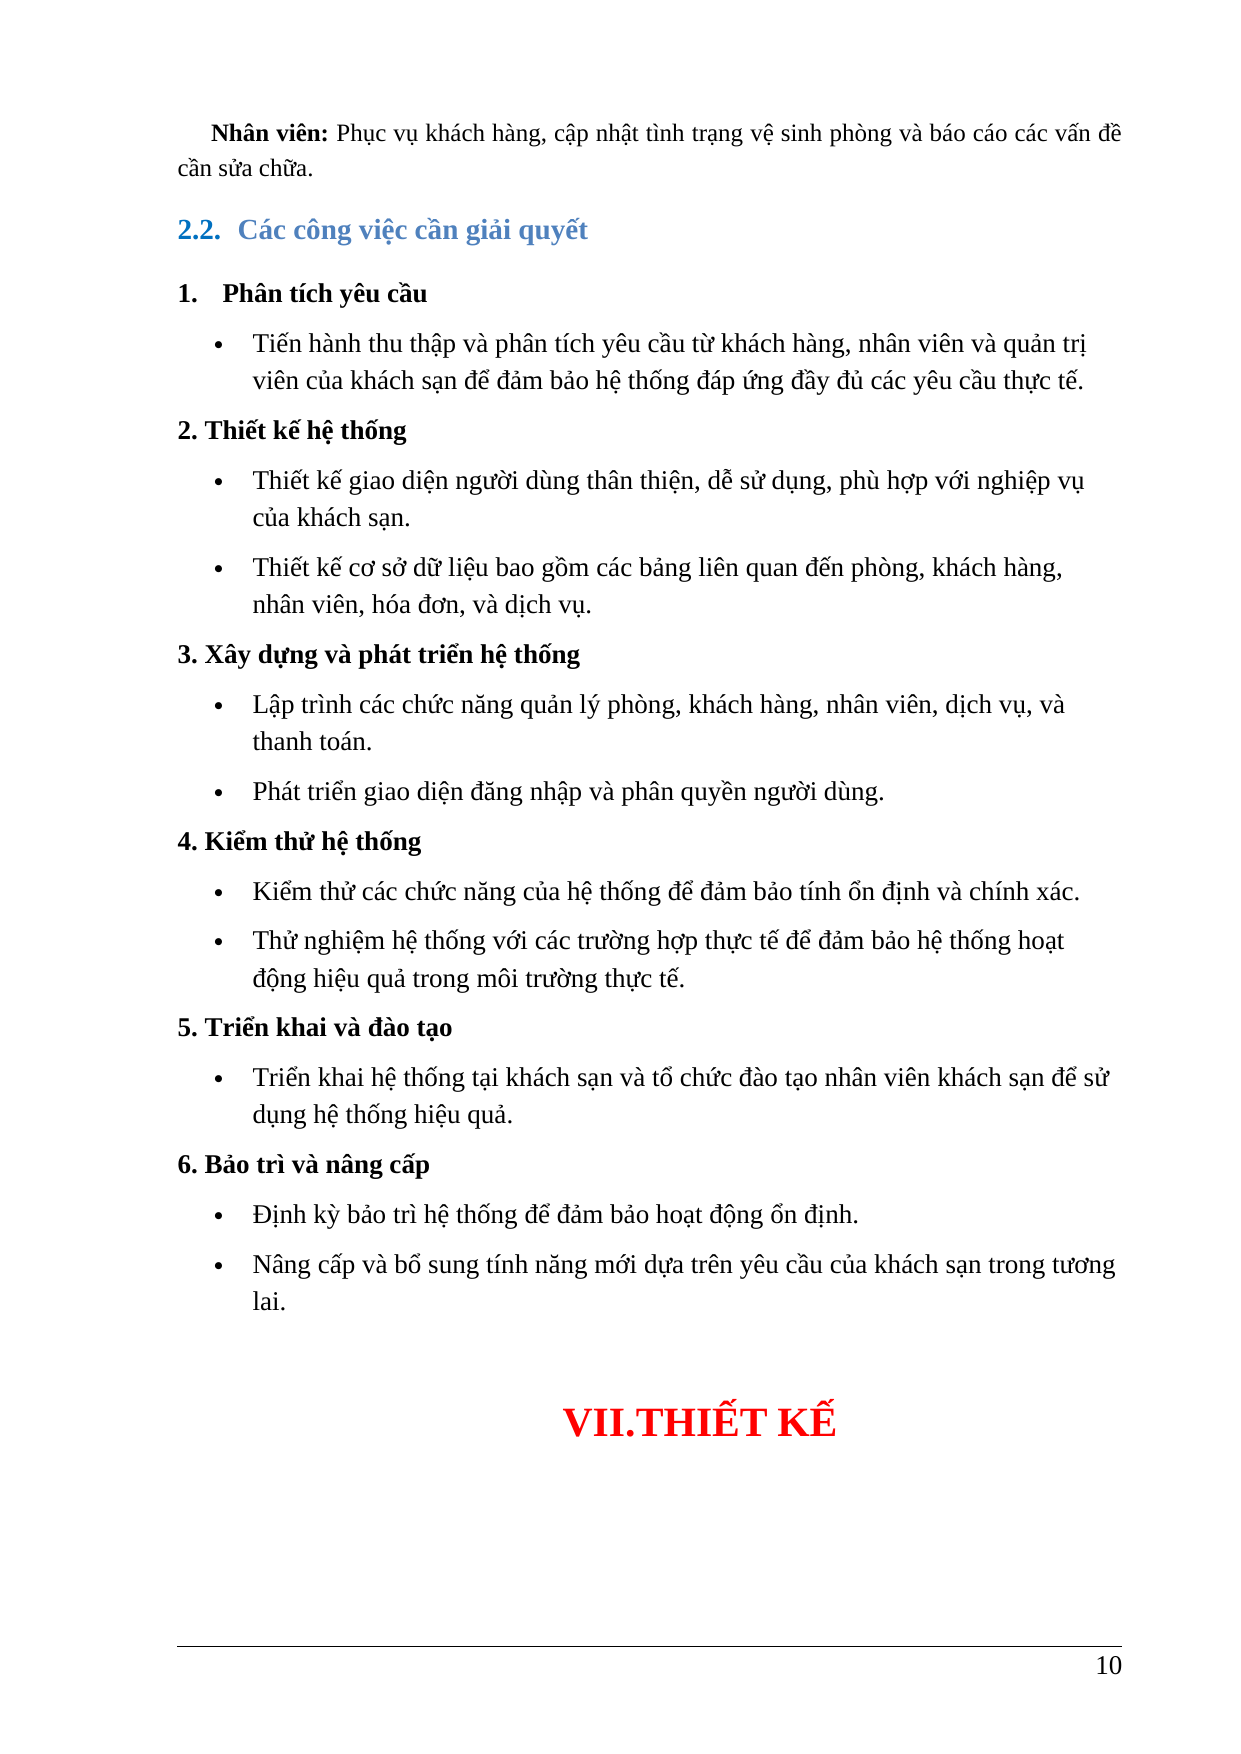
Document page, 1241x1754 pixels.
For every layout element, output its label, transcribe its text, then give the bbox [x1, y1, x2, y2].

text 3. Xây dựng và phát triển hệ thống [177, 638, 1122, 669]
text 5. Triển khai và đào tạo [177, 1011, 1122, 1043]
text  Nhân viên: Phục vụ khách hàng, cập nhật tình trạng vệ sinh phòng và báo cáo các vấn đề cần sửa chữa. [177, 118, 1122, 181]
text 4. Kiểm thử hệ thống [177, 825, 1122, 856]
list Thiết kế giao diện người dùng thân thiện, dễ sử dụng, phù hợp với nghiệp vụ của khách sạn. [215, 464, 1122, 532]
title THIẾT KẾ [562, 1397, 1122, 1445]
list Thử nghiệm hệ thống với các trường hợp thực tế để đảm bảo hệ thống hoạt động hiệu quả trong môi trường thực tế. [215, 924, 1122, 993]
list Kiểm thử các chức năng của hệ thống để đảm bảo tính ổn định và chính xác. [215, 874, 1122, 906]
list Nâng cấp và bổ sung tính năng mới dựa trên yêu cầu của khách sạn trong tương lai. [215, 1248, 1122, 1316]
list Phát triển giao diện đăng nhập và phân quyền người dùng. [215, 775, 1122, 806]
subtitle Các công việc cần giải quyết [177, 212, 1122, 246]
list Tiến hành thu thập và phân tích yêu cầu từ khách hàng, nhân viên và quản trị viên của khách sạn để đảm bảo hệ thống đáp ứng đầy đủ các yêu cầu thực tế. [215, 327, 1122, 396]
list Phân tích yêu cầu [177, 277, 1122, 308]
text 6. Bảo trì và nâng cấp [177, 1148, 1122, 1179]
list Lập trình các chức năng quản lý phòng, khách hàng, nhân viên, dịch vụ, và thanh toán. [215, 688, 1122, 756]
list Định kỳ bảo trì hệ thống để đảm bảo hoạt động ổn định. [215, 1198, 1122, 1229]
list Thiết kế cơ sở dữ liệu bao gồm các bảng liên quan đến phòng, khách hàng, nhân viên, hóa đơn, và dịch vụ. [215, 551, 1122, 619]
text 2. Thiết kế hệ thống [177, 414, 1122, 445]
list Triển khai hệ thống tại khách sạn và tổ chức đào tạo nhân viên khách sạn để sử dụng hệ thống hiệu quả. [215, 1061, 1122, 1130]
